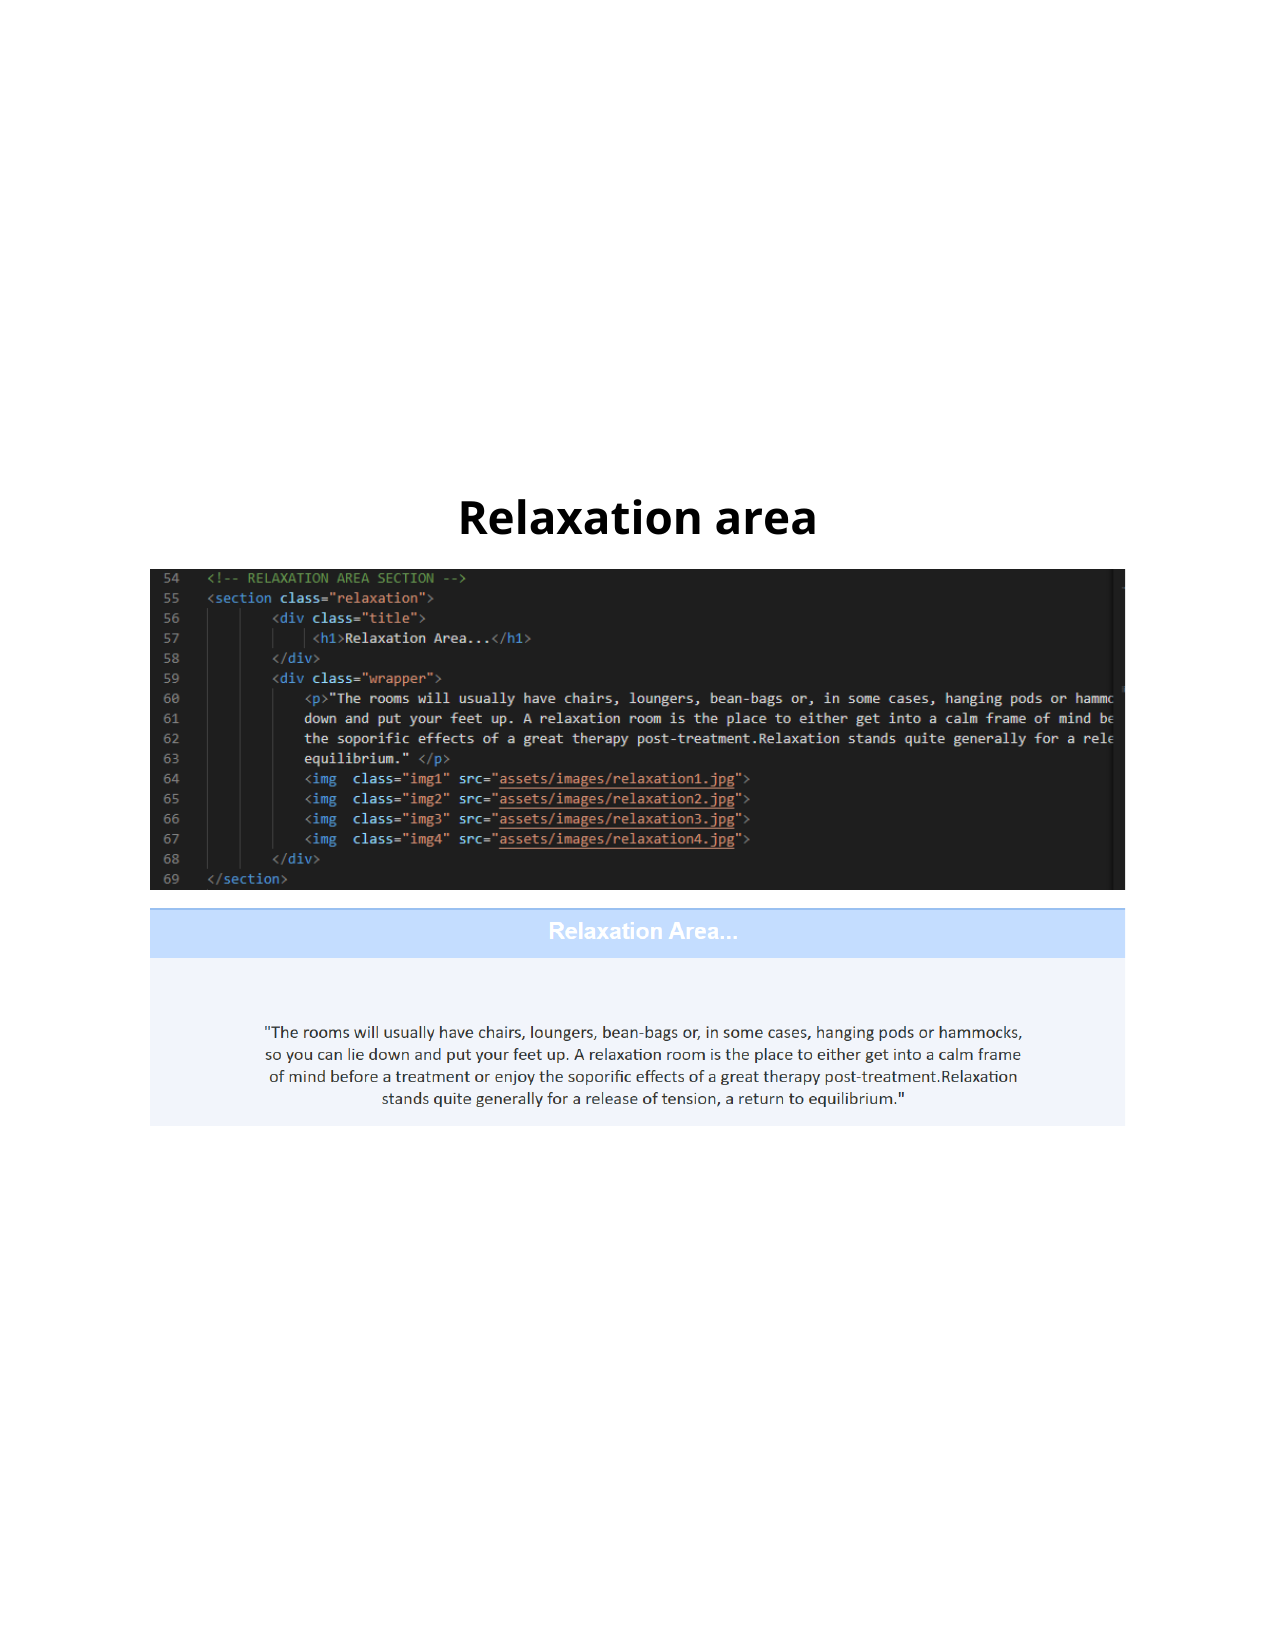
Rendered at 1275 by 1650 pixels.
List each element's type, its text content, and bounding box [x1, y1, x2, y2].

text Relaxation area [150, 486, 1125, 548]
picture [150, 908, 1125, 1126]
picture [150, 569, 1125, 890]
